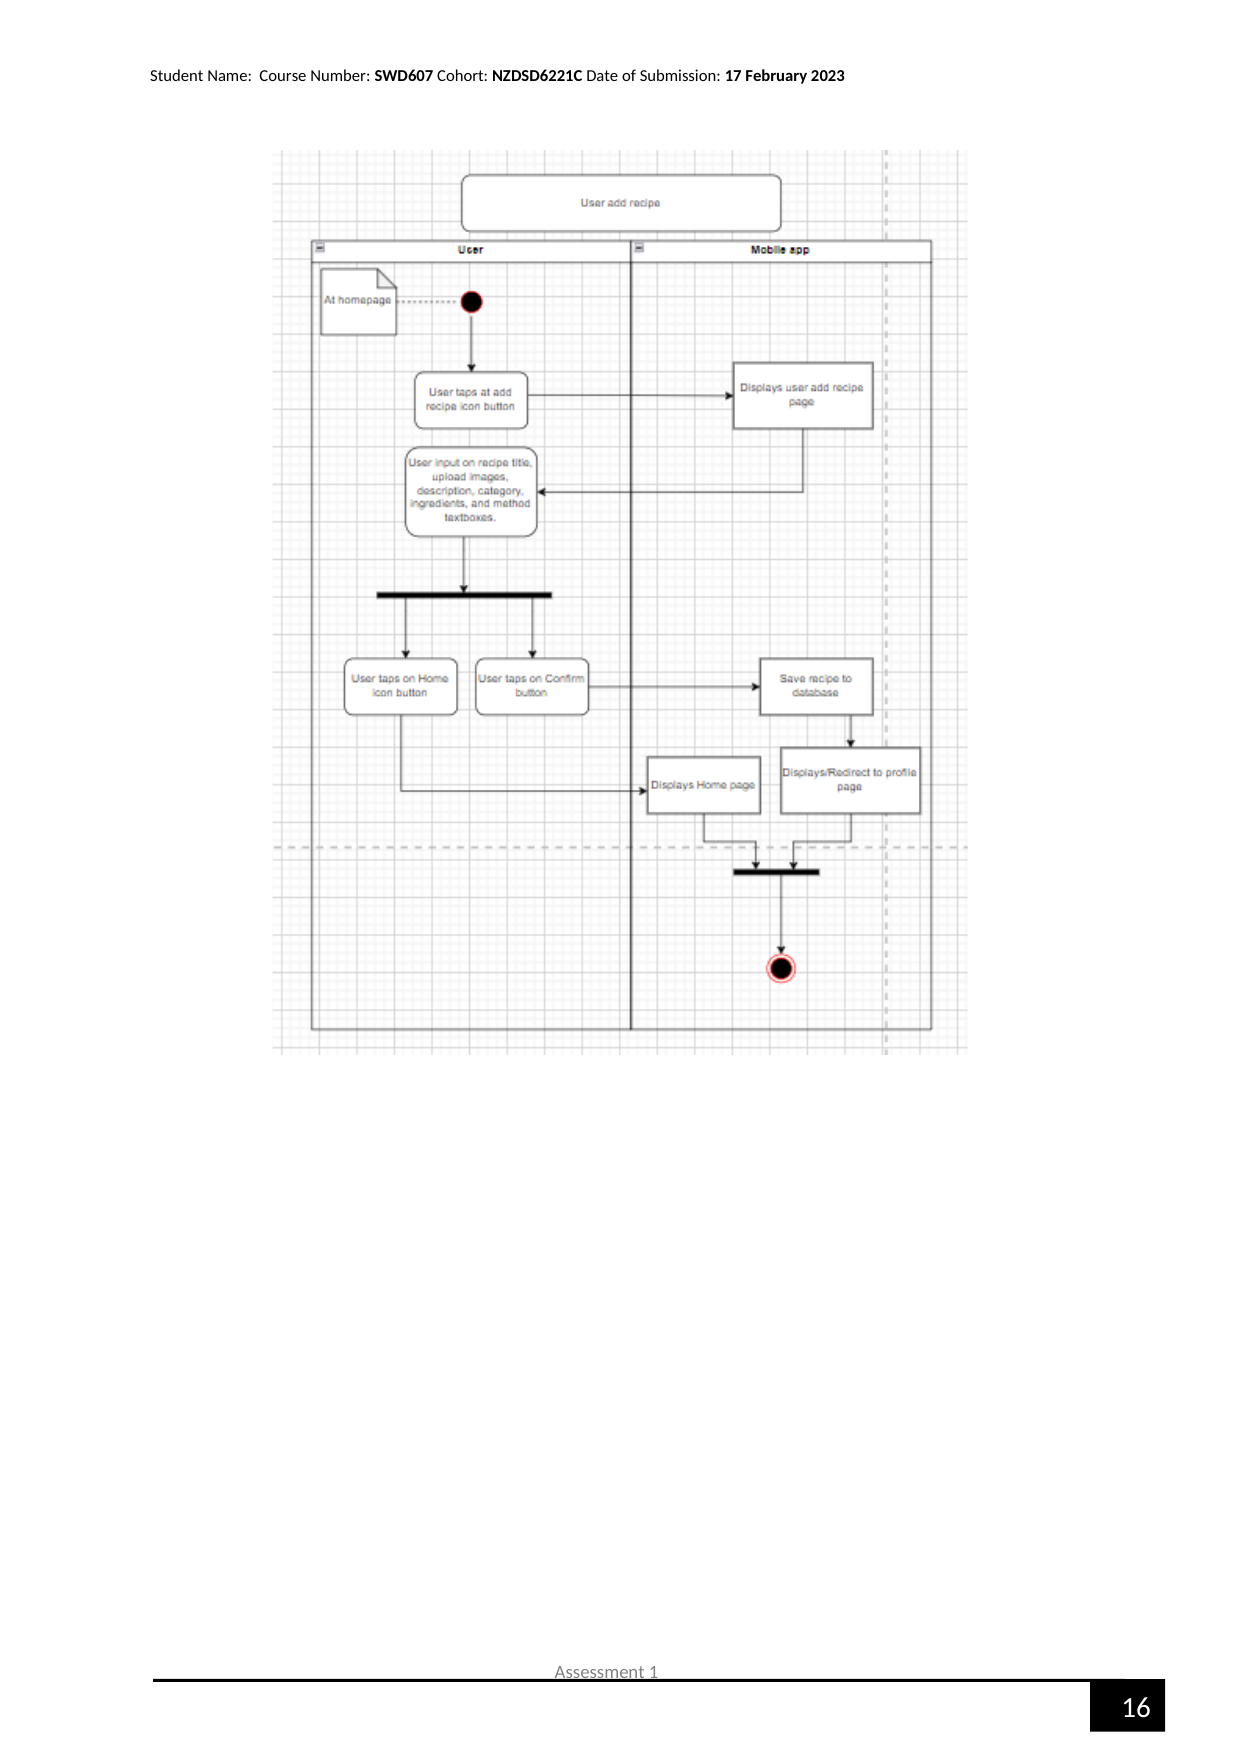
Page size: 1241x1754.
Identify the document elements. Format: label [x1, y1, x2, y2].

picture [272, 150, 968, 1055]
